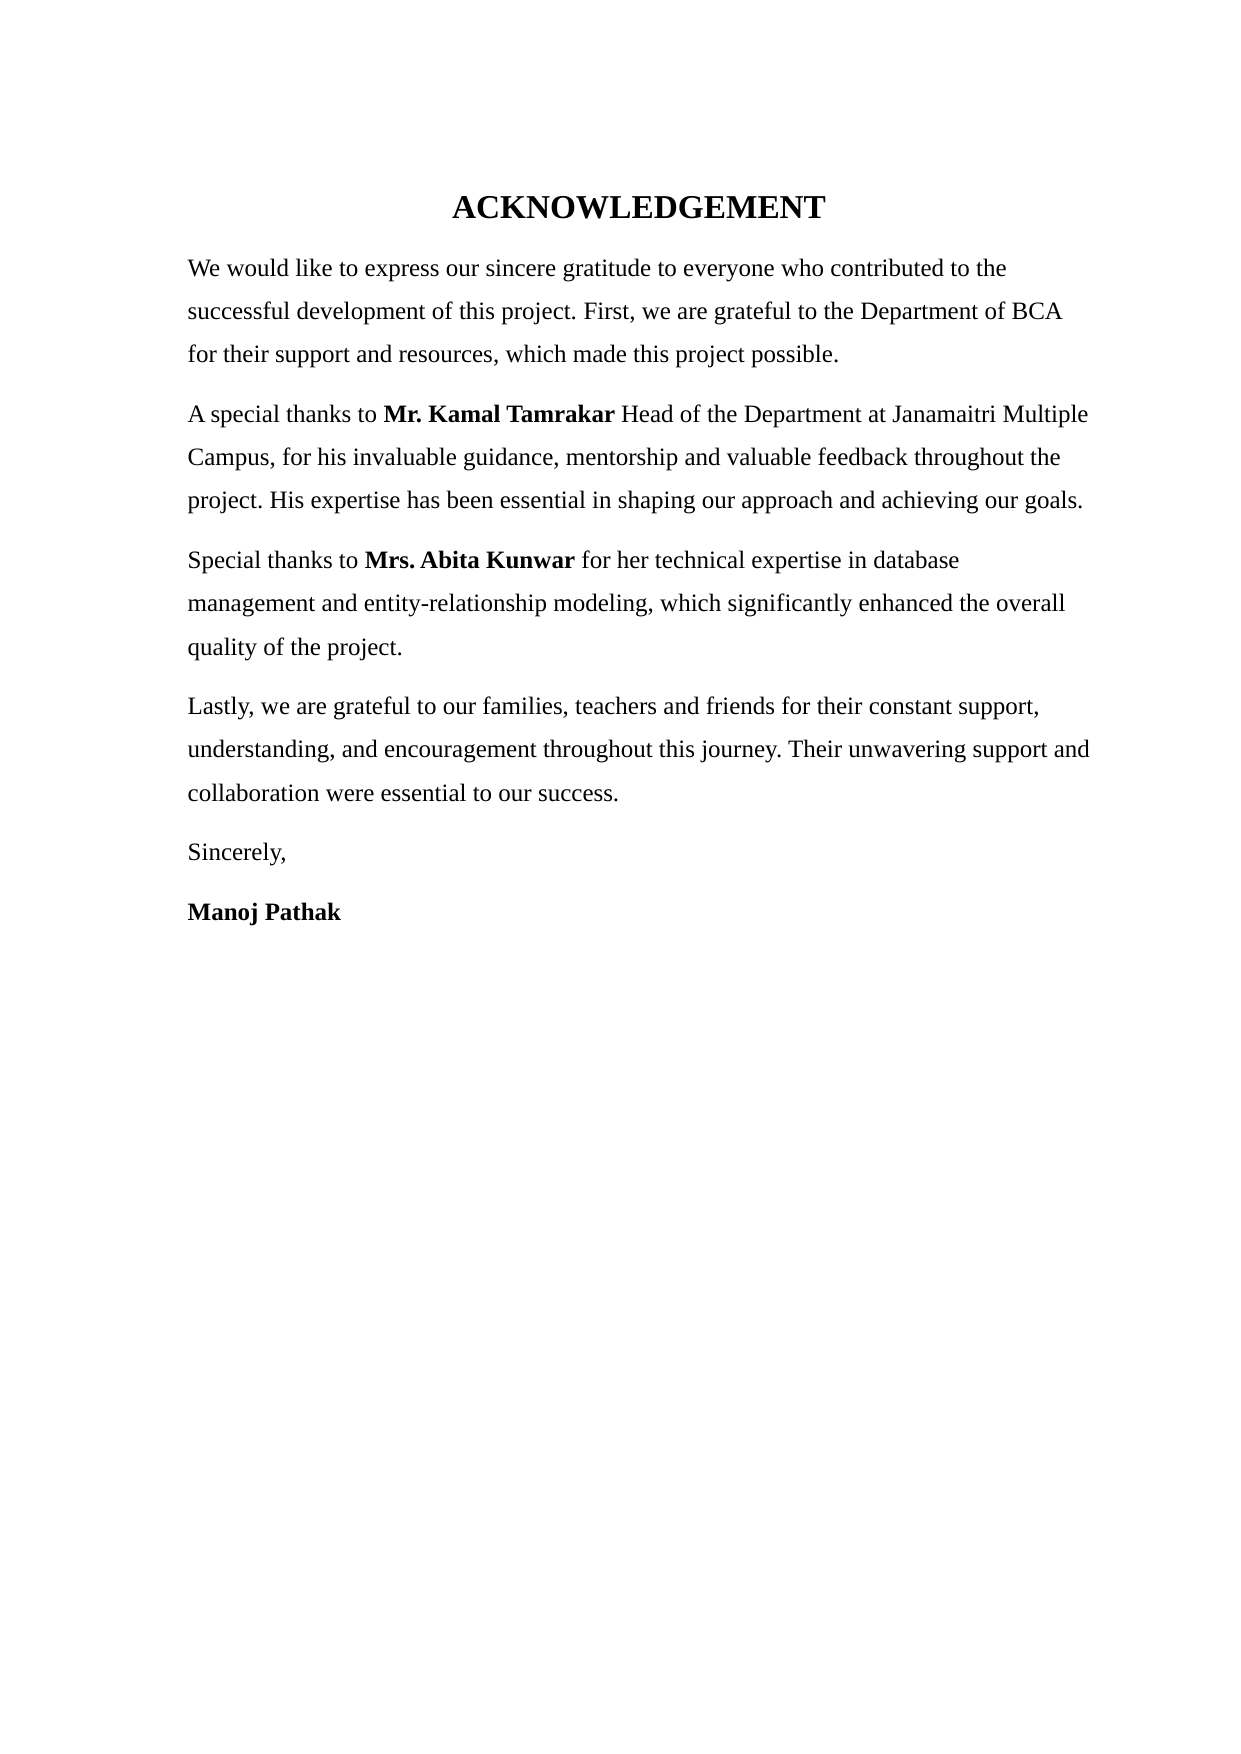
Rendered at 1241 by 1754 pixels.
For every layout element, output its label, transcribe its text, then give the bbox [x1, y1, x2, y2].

text We would like to express our sincere gratitude to everyone who contributed to the successful development of this project. First, we are grateful to the Department of BCA for their support and resources, which made this project possible. [187, 253, 1090, 368]
text Sincerely, [187, 837, 1090, 866]
text Special thanks to Mrs. Abita Kunwar for her technical expertise in database management and entity-relationship modeling, which significantly enhanced the overall quality of the project. [187, 545, 1090, 660]
text Lastly, we are grateful to our families, teachers and friends for their constant support, understanding, and encouragement throughout this journey. Their unwavering support and collaboration were essential to our success. [187, 691, 1090, 806]
subtitle ACKNOWLEDGEMENT [187, 187, 1090, 226]
text Manoj Pathak [187, 897, 1090, 926]
text A special thanks to Mr. Kamal Tamrakar Head of the Department at Janamaitri Multiple Campus, for his invaluable guidance, mentorship and valuable feedback throughout the project. His expertise has been essential in shaping our approach and achieving our goals. [187, 399, 1090, 514]
